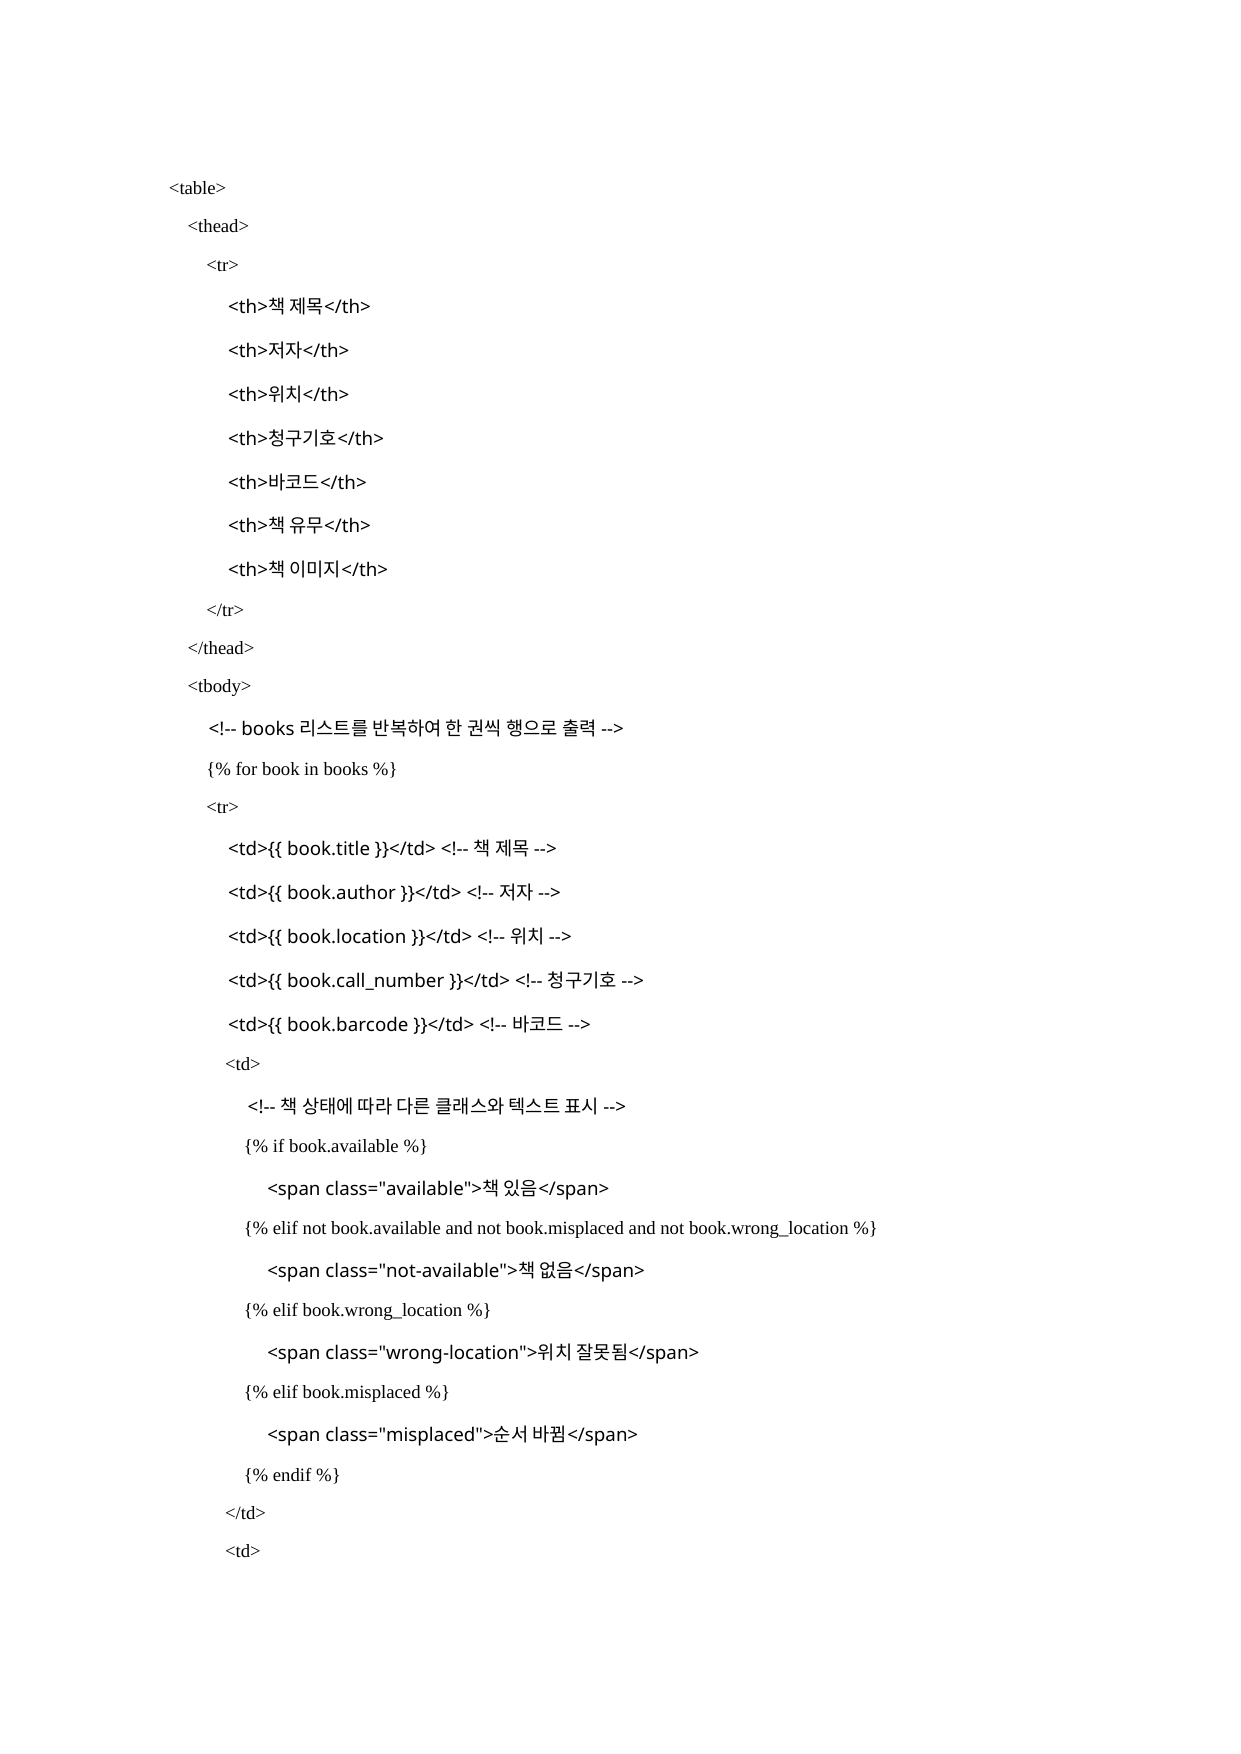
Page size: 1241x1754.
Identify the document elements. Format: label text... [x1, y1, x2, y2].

text </td> [150, 1502, 1090, 1523]
text <td> [150, 1540, 1090, 1562]
text {% for book in books %} [150, 757, 1090, 779]
text {% elif not book.available and not book.misplaced and not book.wrong_location %} [150, 1217, 1090, 1239]
text <td> [150, 1053, 1090, 1075]
text </thead> [150, 637, 1090, 659]
text </tr> [150, 599, 1090, 620]
text <tbody> [150, 675, 1090, 697]
text {% elif book.wrong_location %} [150, 1299, 1090, 1321]
text <table> [150, 177, 1090, 199]
text <tr> [150, 254, 1090, 275]
text {% endif %} [150, 1463, 1090, 1485]
text {% elif book.misplaced %} [150, 1381, 1090, 1403]
text <tr> [150, 796, 1090, 817]
text <thead> [150, 215, 1090, 237]
text {% if book.available %} [150, 1135, 1090, 1157]
